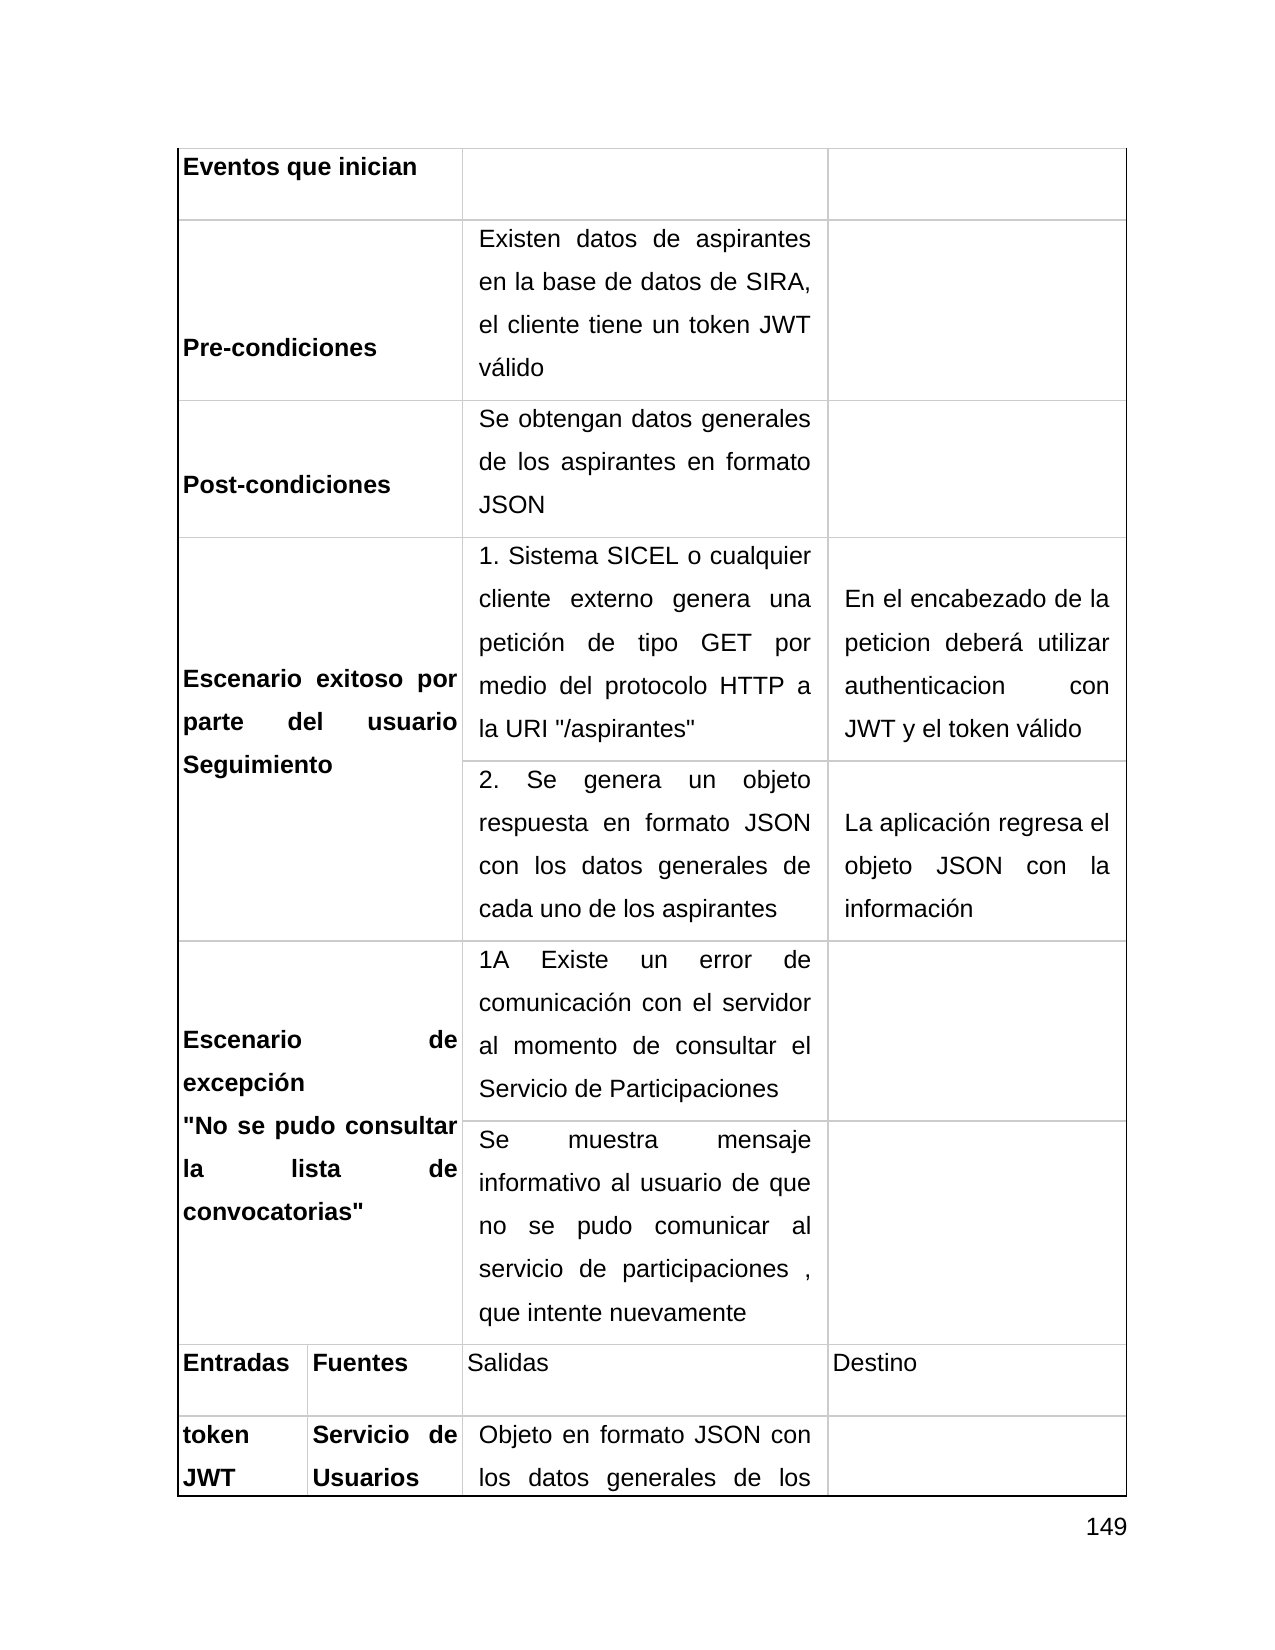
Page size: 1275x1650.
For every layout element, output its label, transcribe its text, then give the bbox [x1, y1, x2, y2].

table_cell [829, 942, 1126, 1120]
table_cell Se obtengan datos generales de los aspirantes en formato JSON [463, 401, 827, 537]
table_cell token JWT [179, 1417, 307, 1495]
table_cell Destino [829, 1345, 1126, 1415]
table_cell [829, 1417, 1126, 1495]
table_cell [463, 1417, 827, 1495]
table_cell Se muestra mensaje informativo al usuario de que no se pudo comunicar al servicio de participaciones , que intente nuevamente [463, 1122, 827, 1344]
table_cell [308, 1417, 462, 1495]
table_cell En el encabezado de la peticion deberá utilizar authenticacion con JWT y el token válido [829, 538, 1126, 760]
table_cell [829, 149, 1126, 219]
table_cell Fuentes [308, 1345, 462, 1415]
table_cell 2. Se genera un objeto respuesta en formato JSON con los datos generales de cada uno de los aspirantes [463, 762, 827, 940]
table_cell [829, 1122, 1126, 1344]
table_cell 1. Sistema SICEL o cualquier cliente externo genera una petición de tipo GET por medio del protocolo HTTP a la URI "/aspirantes" [463, 538, 827, 760]
table_cell La aplicación regresa el objeto JSON con la información [829, 762, 1126, 940]
table_cell [829, 401, 1126, 537]
table_cell Salidas [463, 1345, 827, 1415]
table_cell Pre-condiciones [179, 221, 462, 399]
table_cell Escenario de excepción "No se pudo consultar la lista de convocatorias" [179, 942, 462, 1344]
table_cell [463, 149, 827, 219]
table_cell Entradas [179, 1345, 307, 1415]
table_cell Eventos que inician [179, 149, 462, 219]
table_cell Post-condiciones [179, 401, 462, 537]
table_cell Escenario exitoso por parte del usuario Seguimiento [179, 538, 462, 940]
table_cell 1A Existe un error de comunicación con el servidor al momento de consultar el Servicio de Participaciones [463, 942, 827, 1120]
table_cell [829, 221, 1126, 399]
table_cell Existen datos de aspirantes en la base de datos de SIRA, el cliente tiene un token JWT válido [463, 221, 827, 399]
